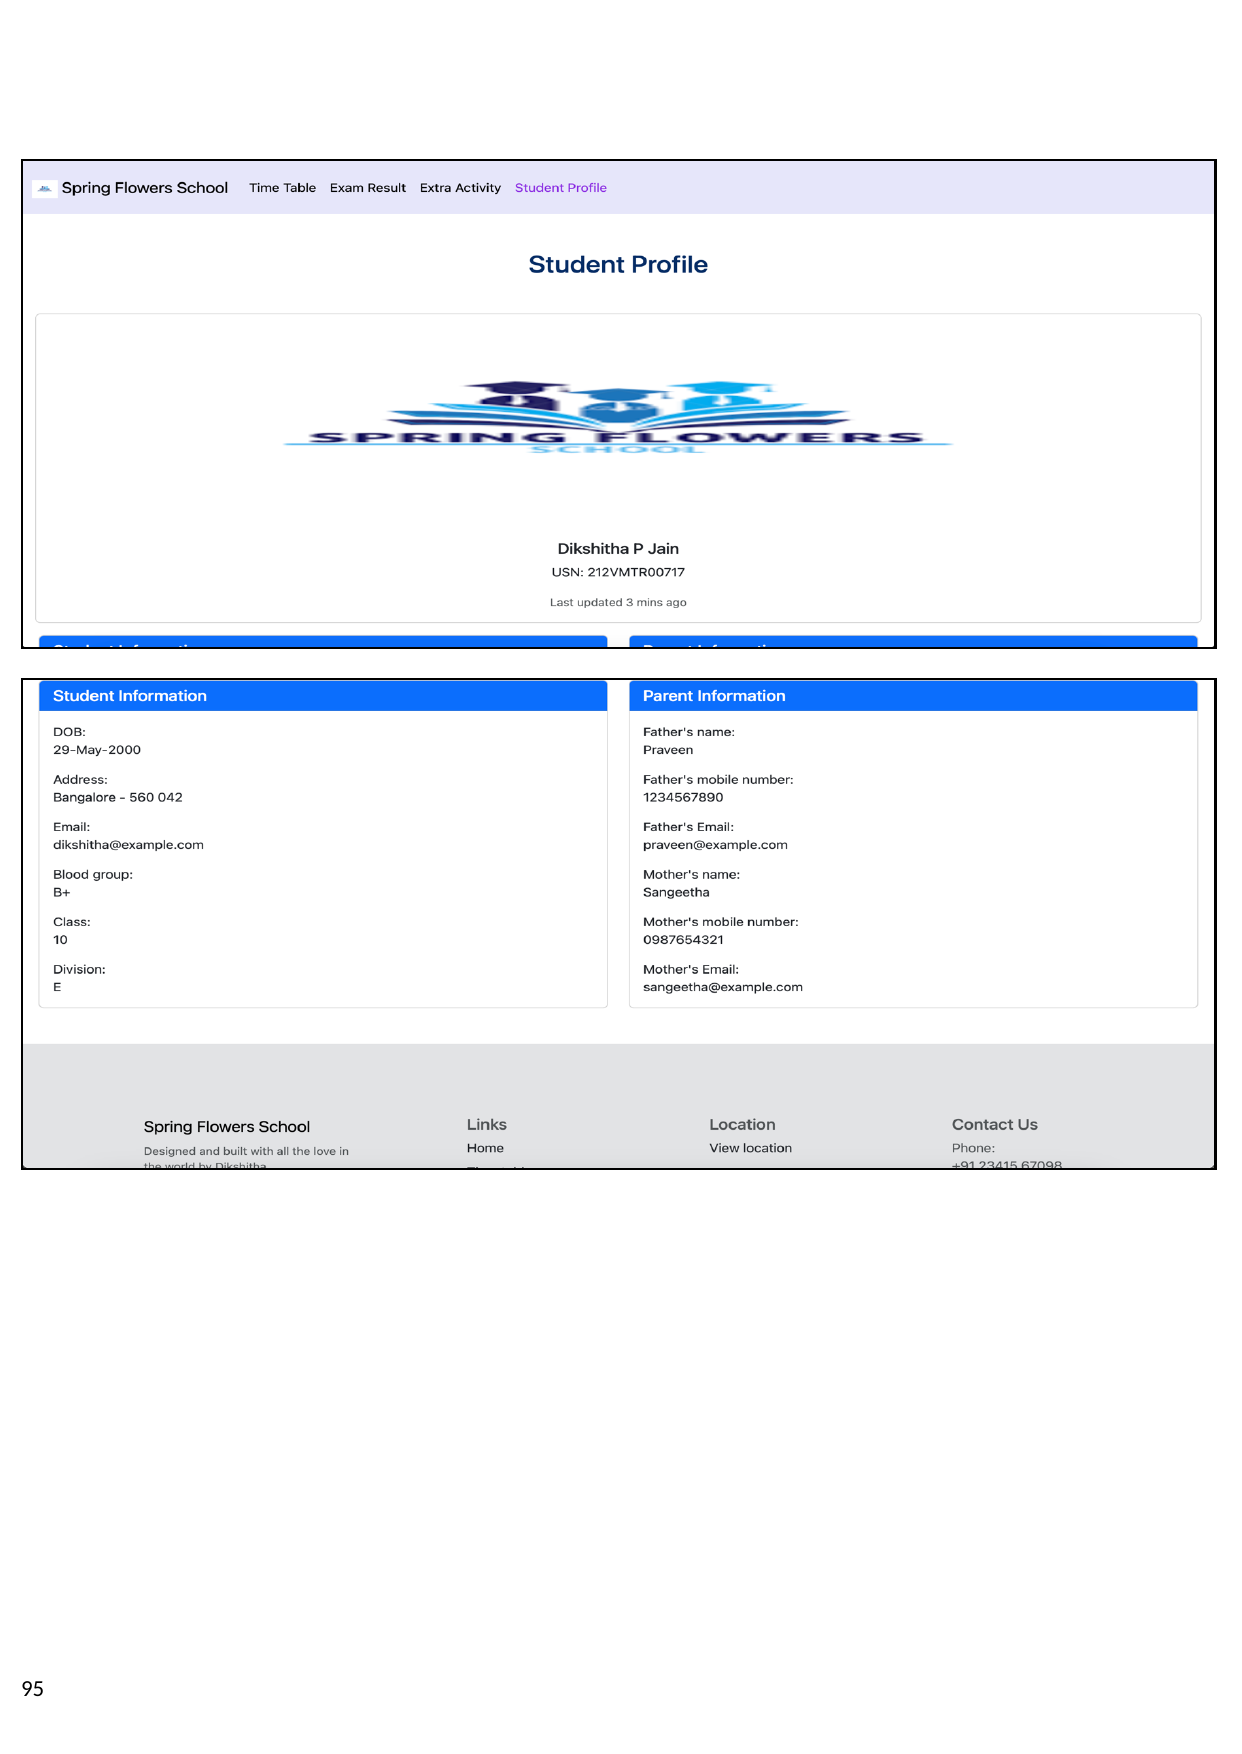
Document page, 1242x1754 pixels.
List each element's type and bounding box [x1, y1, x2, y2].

picture [23, 161, 1214, 647]
picture [23, 680, 1214, 1168]
